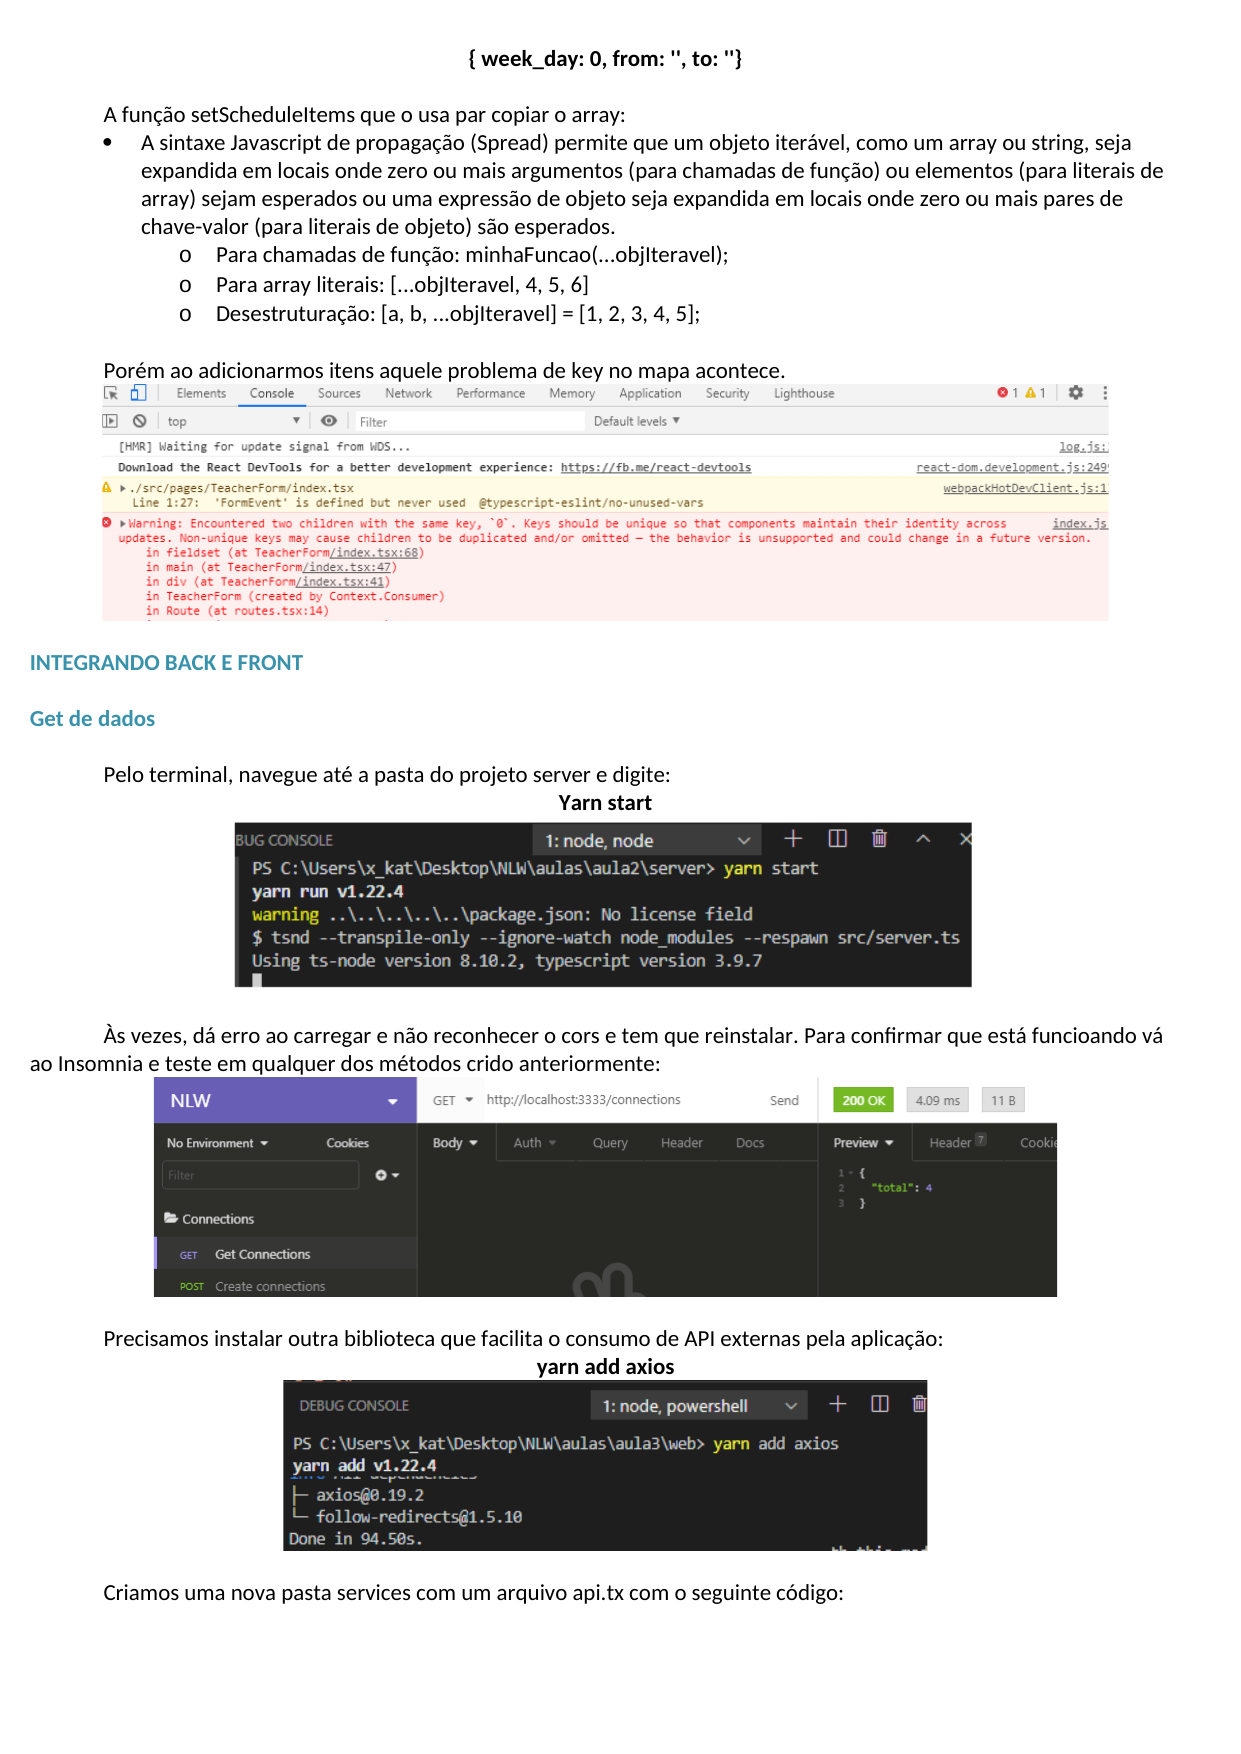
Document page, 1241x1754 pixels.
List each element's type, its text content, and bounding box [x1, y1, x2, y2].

text Porém ao adicionarmos itens aquele problema de key no mapa acontece. [29, 356, 1181, 384]
picture [283, 1380, 928, 1551]
list Para chamadas de função: minhaFuncao(...objIteravel); [178, 241, 1181, 270]
text INTEGRANDO BACK E FRONT [29, 648, 1181, 676]
text Precisamos instalar outra biblioteca que facilita o consumo de API externas pela aplicação: [29, 1324, 1181, 1352]
text { week_day: 0, from: '', to: ''} [29, 44, 1181, 72]
text Às vezes, dá erro ao carregar e não reconhecer o cors e tem que reinstalar. Para confirmar que está funcioando vá ao Insomnia e teste em qualquer dos métodos crido anteriormente: [29, 1021, 1181, 1077]
list Desestruturação: [a, b, ...objIteravel] = [1, 2, 3, 4, 5]; [178, 299, 1181, 328]
list Para array literais: [...objIteravel, 4, 5, 6] [178, 270, 1181, 299]
text Criamos uma nova pasta services com um arquivo api.tx com o seguinte código: [29, 1578, 1181, 1606]
text Pelo terminal, navegue até a pasta do projeto server e digite: [29, 760, 1181, 788]
text Yarn start [29, 788, 1181, 816]
picture [102, 384, 1109, 621]
text A função setScheduleItems que o usa par copiar o array: [29, 100, 1181, 128]
list A sintaxe Javascript de propagação (Spread) permite que um objeto iterável, como um array ou string, seja expandida em locais onde zero ou mais argumentos (para chamadas de função) ou elementos (para literais de array) sejam esperados ou uma expressão de objeto seja expandida em locais onde zero ou mais pares de chave-valor (para literais de objeto) são esperados. [103, 128, 1181, 241]
picture [153, 1077, 1058, 1297]
text yarn add axios [29, 1352, 1181, 1380]
text Get de dados [29, 704, 1181, 732]
picture [231, 816, 980, 994]
